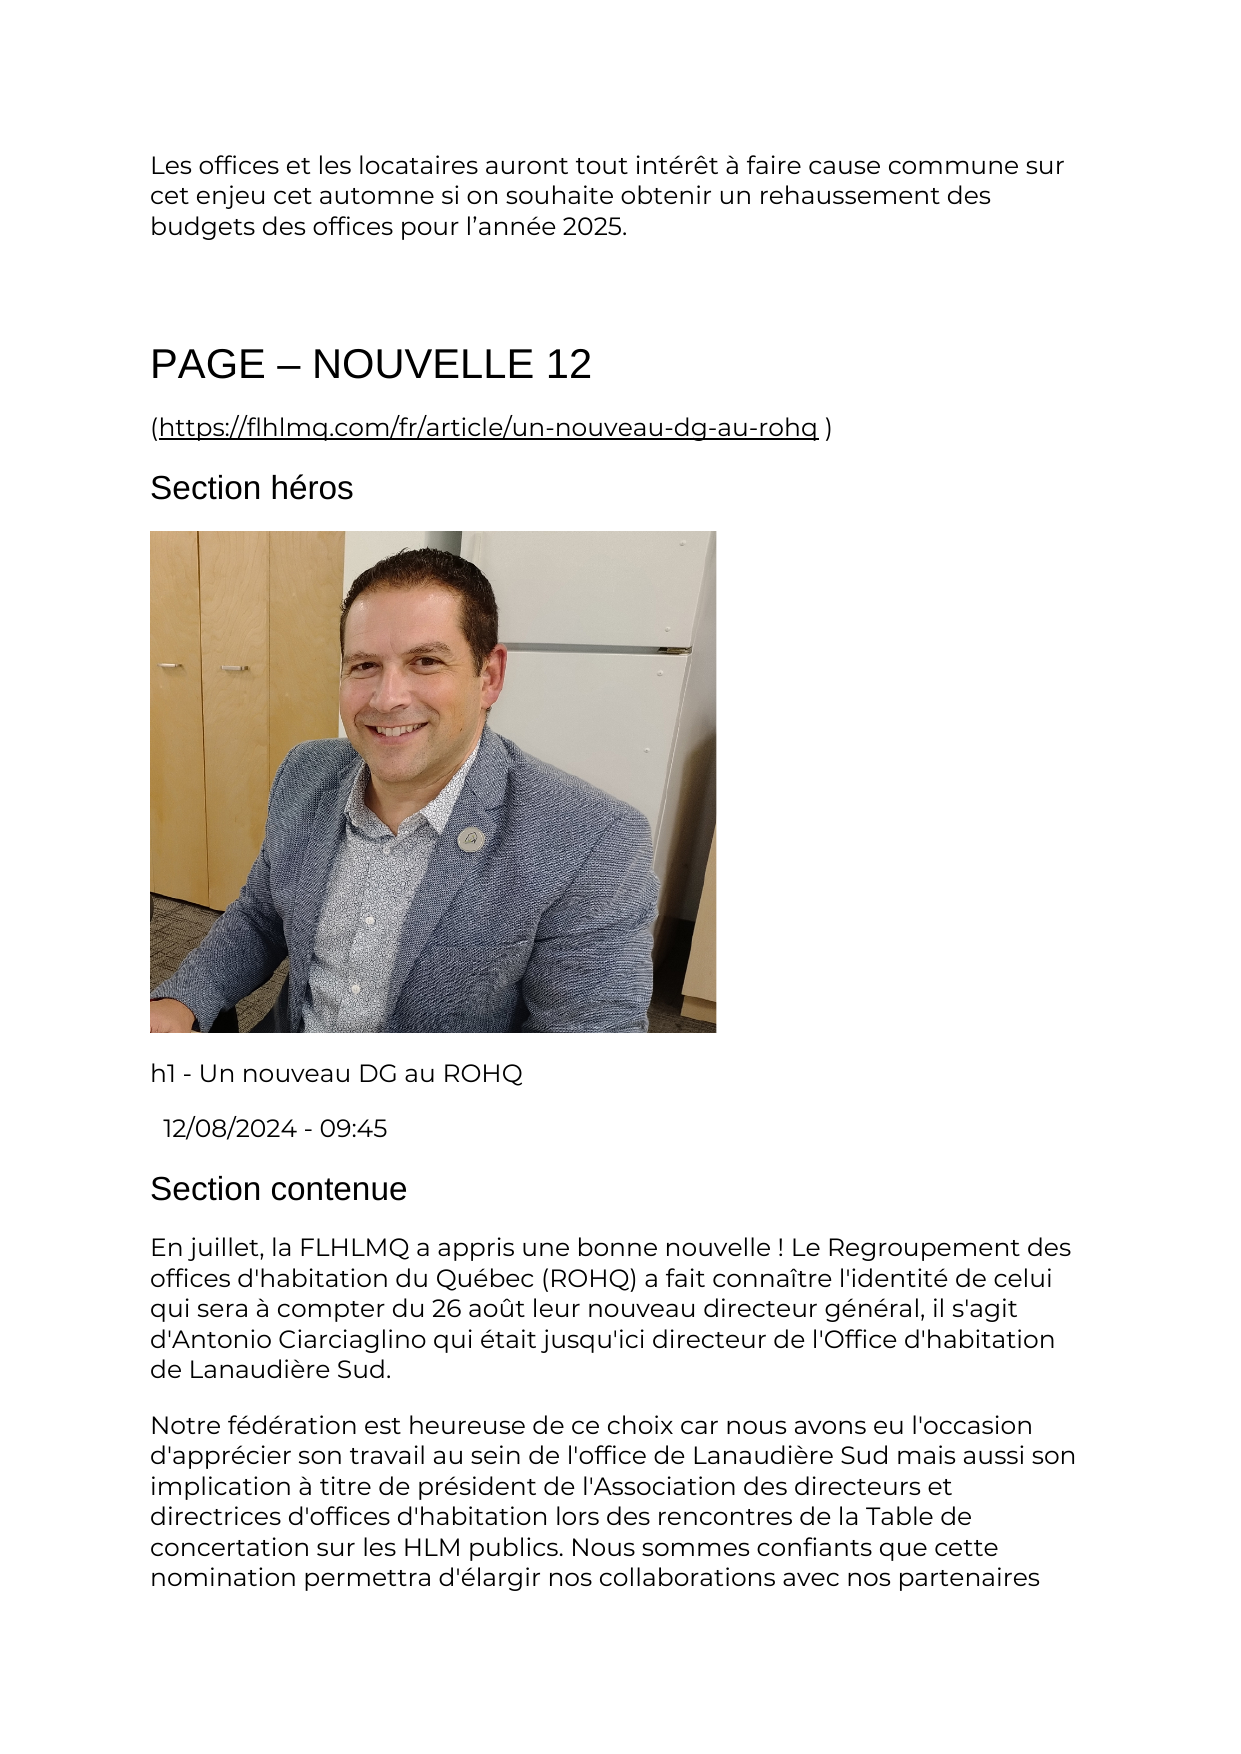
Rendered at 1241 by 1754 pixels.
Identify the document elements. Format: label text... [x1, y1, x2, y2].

subtitle PAGE – NOUVELLE 12 [150, 339, 1090, 387]
text (https://flhlmq.com/fr/article/un-nouveau-dg-au-rohq ) [150, 412, 1090, 443]
text Les offices et les locataires auront tout intérêt à faire cause commune sur cet enjeu cet automne si on souhaite obtenir un rehaussement des budgets des offices pour l’année 2025. [150, 150, 1090, 242]
picture [150, 531, 717, 1033]
text En juillet, la FLHLMQ a appris une bonne nouvelle ! Le Regroupement des offices d'habitation du Québec (ROHQ) a fait connaître l'identité de celui qui sera à compter du 26 août leur nouveau directeur général, il s'agit d'Antonio Ciarciaglino qui était jusqu'ici directeur de l'Office d'habitation de Lanaudière Sud. [150, 1232, 1090, 1385]
subtitle Section contenue [150, 1169, 1090, 1207]
text 12/08/2024 - 09:45 [150, 1113, 1090, 1144]
text h1 - Un nouveau DG au ROHQ [150, 1058, 1090, 1088]
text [150, 1410, 1090, 1593]
subtitle Section héros [150, 468, 1090, 506]
